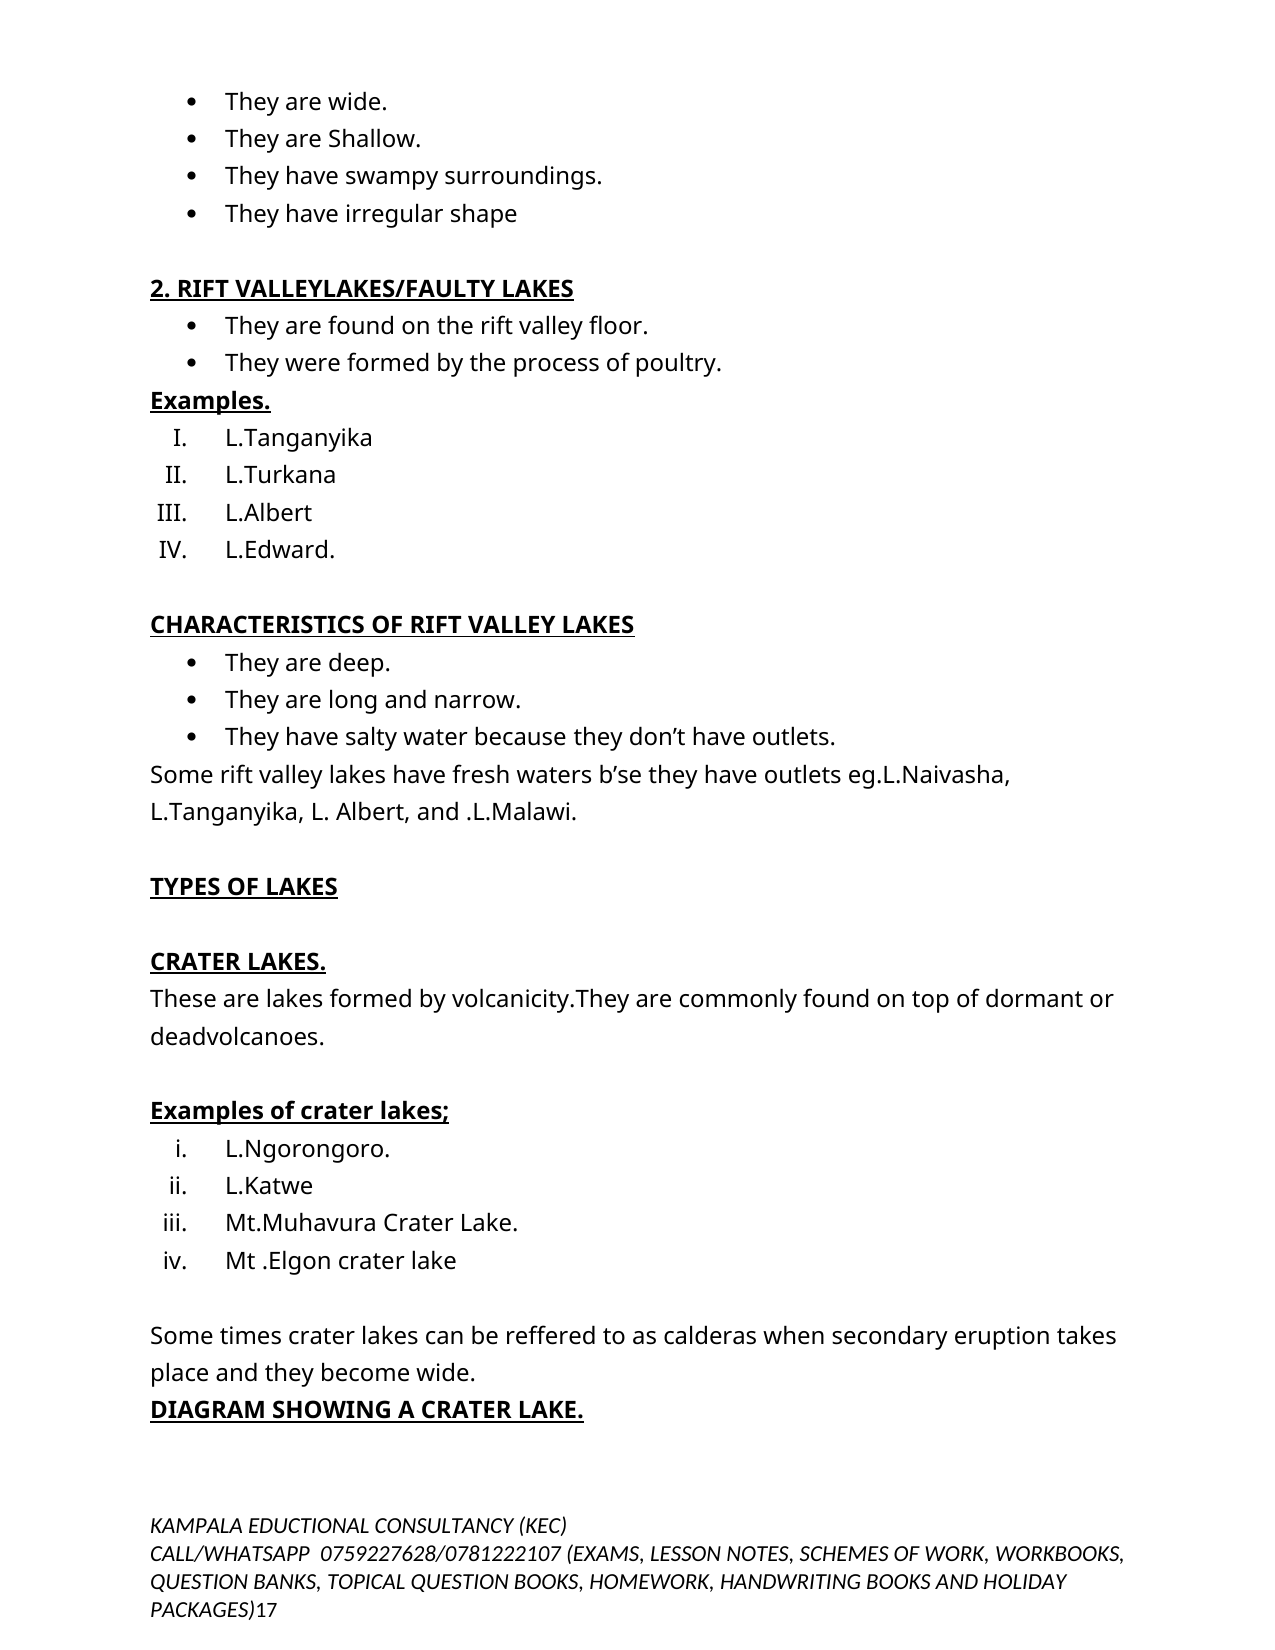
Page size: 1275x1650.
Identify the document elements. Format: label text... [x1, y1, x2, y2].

list They are deep. [187, 645, 1172, 678]
list Mt.Muhavura Crater Lake. [187, 1206, 1172, 1239]
list L.Katwe [187, 1169, 1172, 1201]
text CHARACTERISTICS OF RIFT VALLEY LAKES [150, 608, 1172, 641]
list L.Turkana [187, 458, 1172, 491]
list L.Edward. [187, 533, 1172, 566]
text DIAGRAM SHOWING A CRATER LAKE. [150, 1393, 1172, 1426]
list They are Shallow. [187, 122, 1172, 154]
text CRATER LAKES. [150, 944, 1172, 977]
list They have salty water because they don’t have outlets. [187, 720, 1172, 753]
text Some times crater lakes can be reffered to as calderas when secondary eruption takes place and they become wide. [150, 1318, 1172, 1388]
list Mt .Elgon crater lake [187, 1244, 1172, 1276]
list They were formed by the process of poultry. [187, 346, 1172, 379]
list They are found on the rift valley floor. [187, 309, 1172, 341]
list They have irregular shape [187, 197, 1172, 229]
text 2. RIFT VALLEYLAKES/FAULTY LAKES [150, 271, 1172, 304]
list L.Ngorongoro. [187, 1131, 1172, 1164]
text TYPES OF LAKES [150, 870, 1172, 902]
text Examples of crater lakes; [150, 1094, 1172, 1127]
list L.Albert [187, 496, 1172, 528]
list They are long and narrow. [187, 683, 1172, 715]
text Some rift valley lakes have fresh waters b’se they have outlets eg.L.Naivasha, L.Tanganyika, L. Albert, and .L.Malawi. [150, 757, 1172, 827]
list They are wide. [187, 84, 1172, 117]
text These are lakes formed by volcanicity.They are commonly found on top of dormant or deadvolcanoes. [150, 982, 1172, 1052]
list They have swampy surroundings. [187, 159, 1172, 192]
text Examples. [150, 383, 1172, 416]
list L.Tanganyika [187, 421, 1172, 453]
